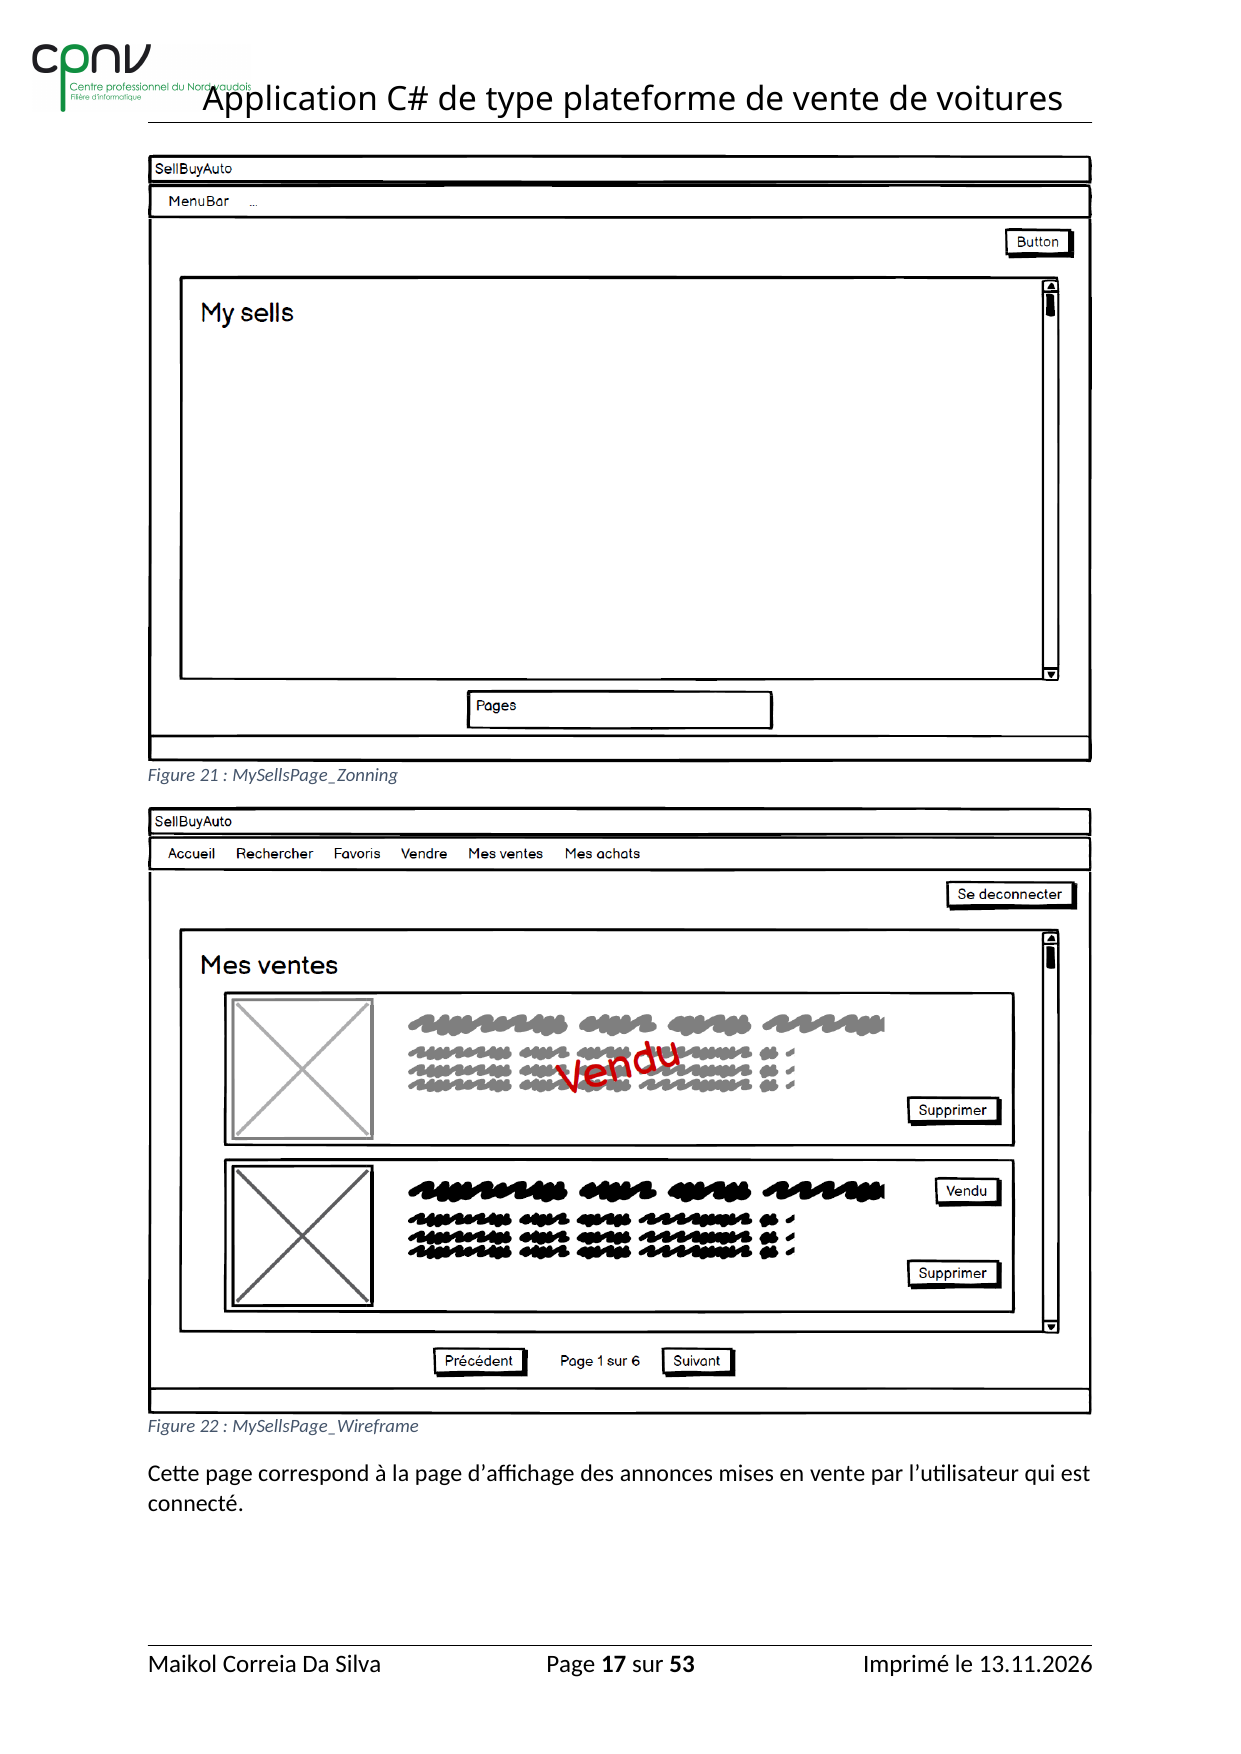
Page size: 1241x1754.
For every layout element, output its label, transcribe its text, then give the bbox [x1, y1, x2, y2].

picture [147, 806, 1092, 1415]
picture [229, 94, 239, 108]
picture [32, 44, 251, 112]
text Cette page correspond à la page d’affichage des annonces mises en vente par l’utilisateur qui est connecté. [148, 1458, 1092, 1517]
picture [147, 154, 1093, 763]
